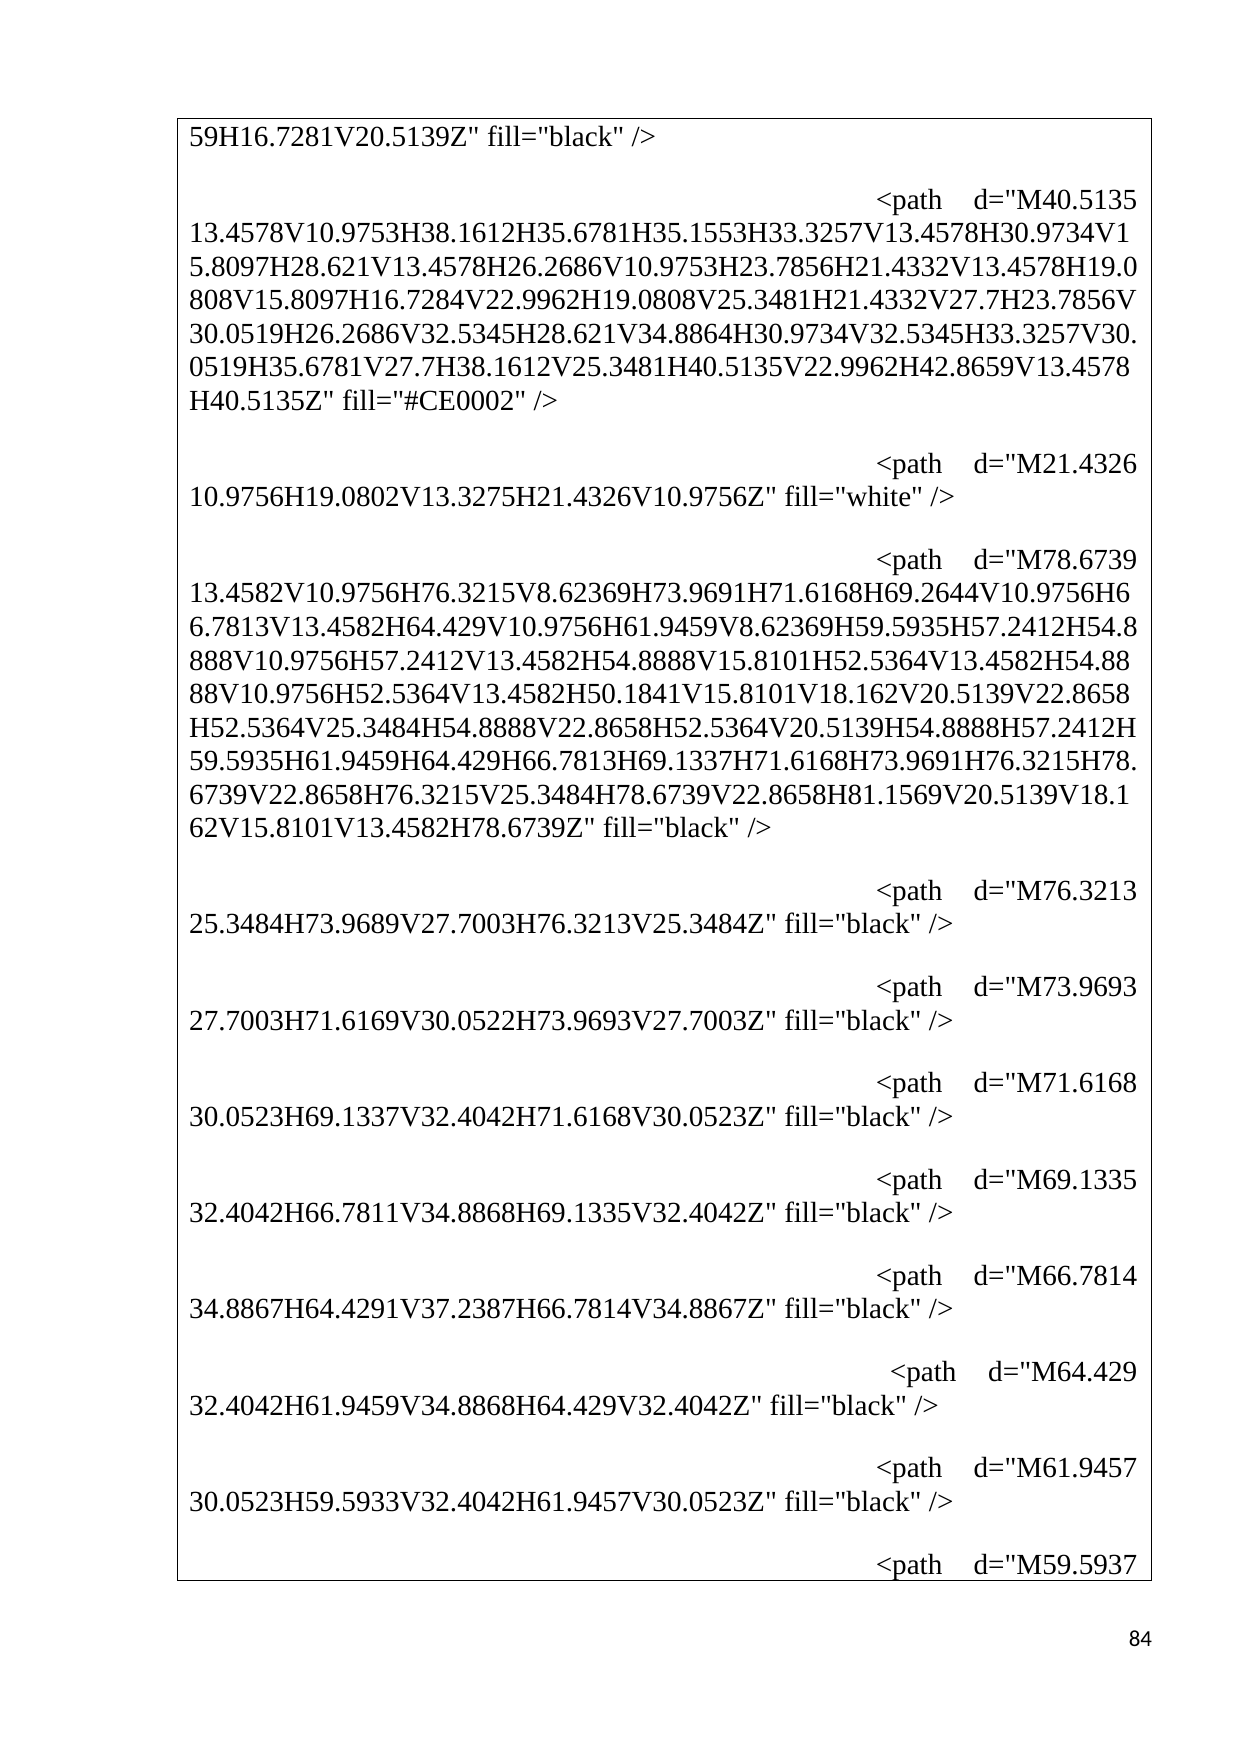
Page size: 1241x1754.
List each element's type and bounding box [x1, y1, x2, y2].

table_header [178, 119, 1151, 1580]
